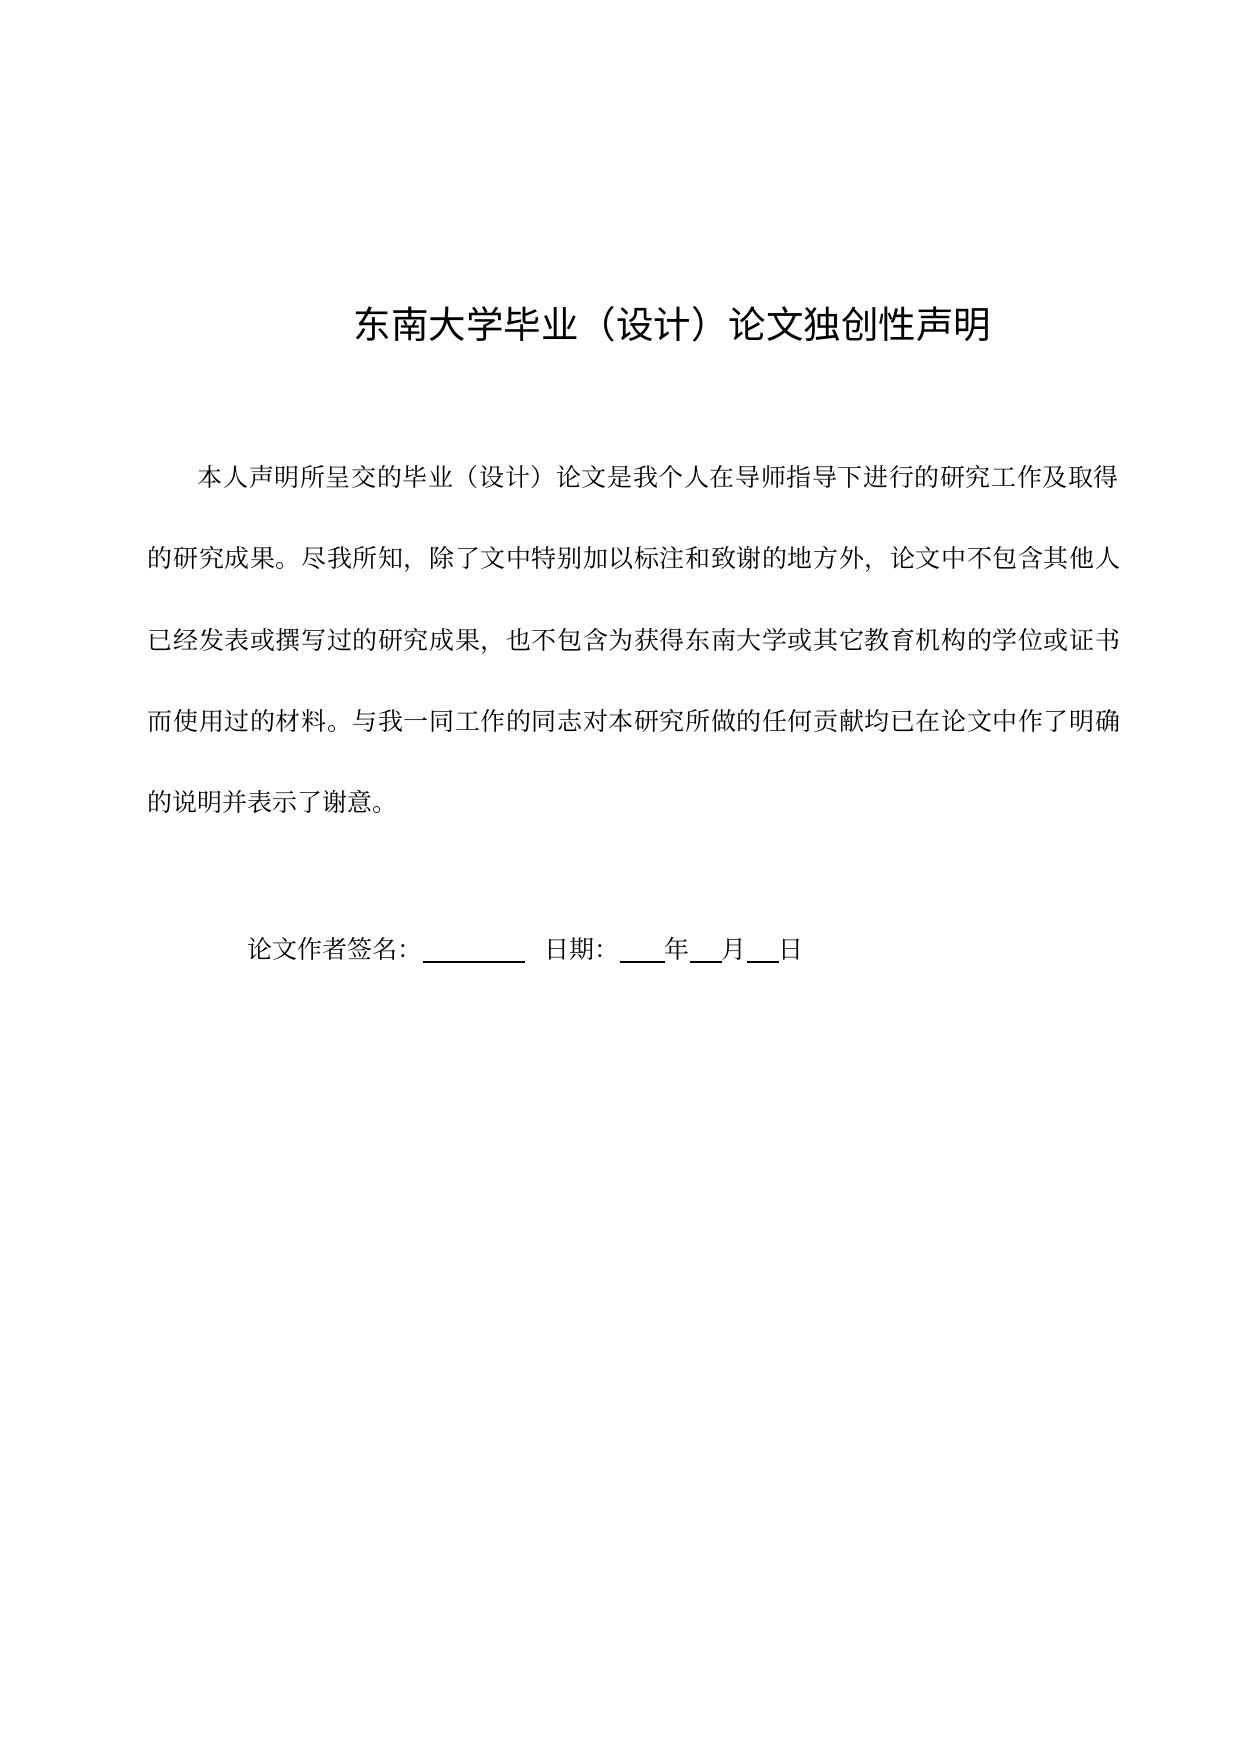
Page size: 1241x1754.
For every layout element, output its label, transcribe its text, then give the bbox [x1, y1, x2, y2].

text 东南大学毕业（设计）论文独创性声明 [148, 290, 1122, 355]
text 本人声明所呈交的毕业（设计）论文是我个人在导师指导下进行的研究工作及取得的研究成果。尽我所知，除了文中特别加以标注和致谢的地方外，论文中不包含其他人已经发表或撰写过的研究成果，也不包含为获得东南大学或其它教育机构的学位或证书而使用过的材料。与我一同工作的同志对本研究所做的任何贡献均已在论文中作了明确的说明并表示了谢意。 [148, 443, 1122, 833]
text 论文作者签名： 日期： 年 月 日 [148, 916, 1122, 981]
